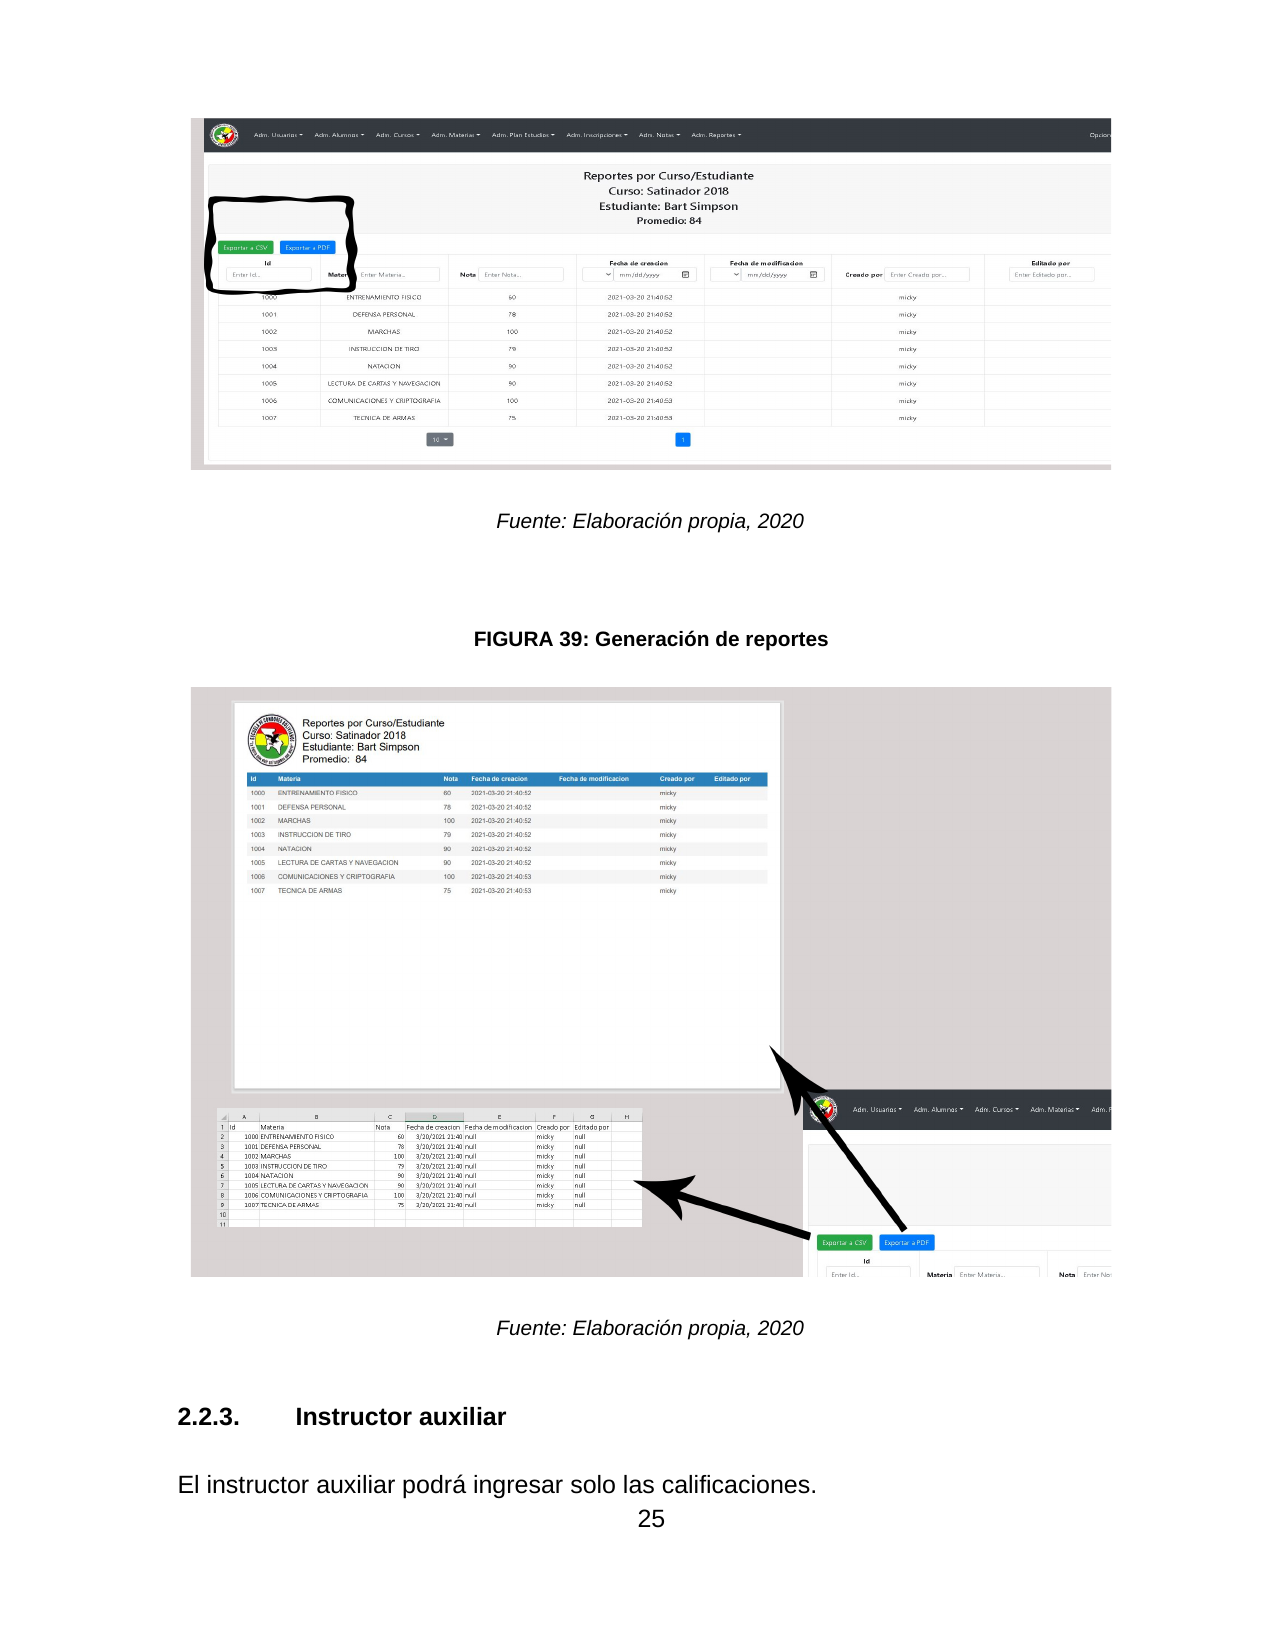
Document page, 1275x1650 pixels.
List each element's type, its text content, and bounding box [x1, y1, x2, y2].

picture [190, 687, 1112, 1277]
text El instructor auxiliar podrá ingresar solo las calificaciones. [177, 1470, 1125, 1499]
text Fuente: Elaboración propia, 2020 [177, 1316, 1125, 1340]
text FIGURA 39: Generación de reportes [177, 627, 1125, 651]
picture [190, 118, 1112, 470]
subtitle Instructor auxiliar [177, 1402, 1125, 1431]
text Fuente: Elaboración propia, 2020 [177, 509, 1125, 533]
